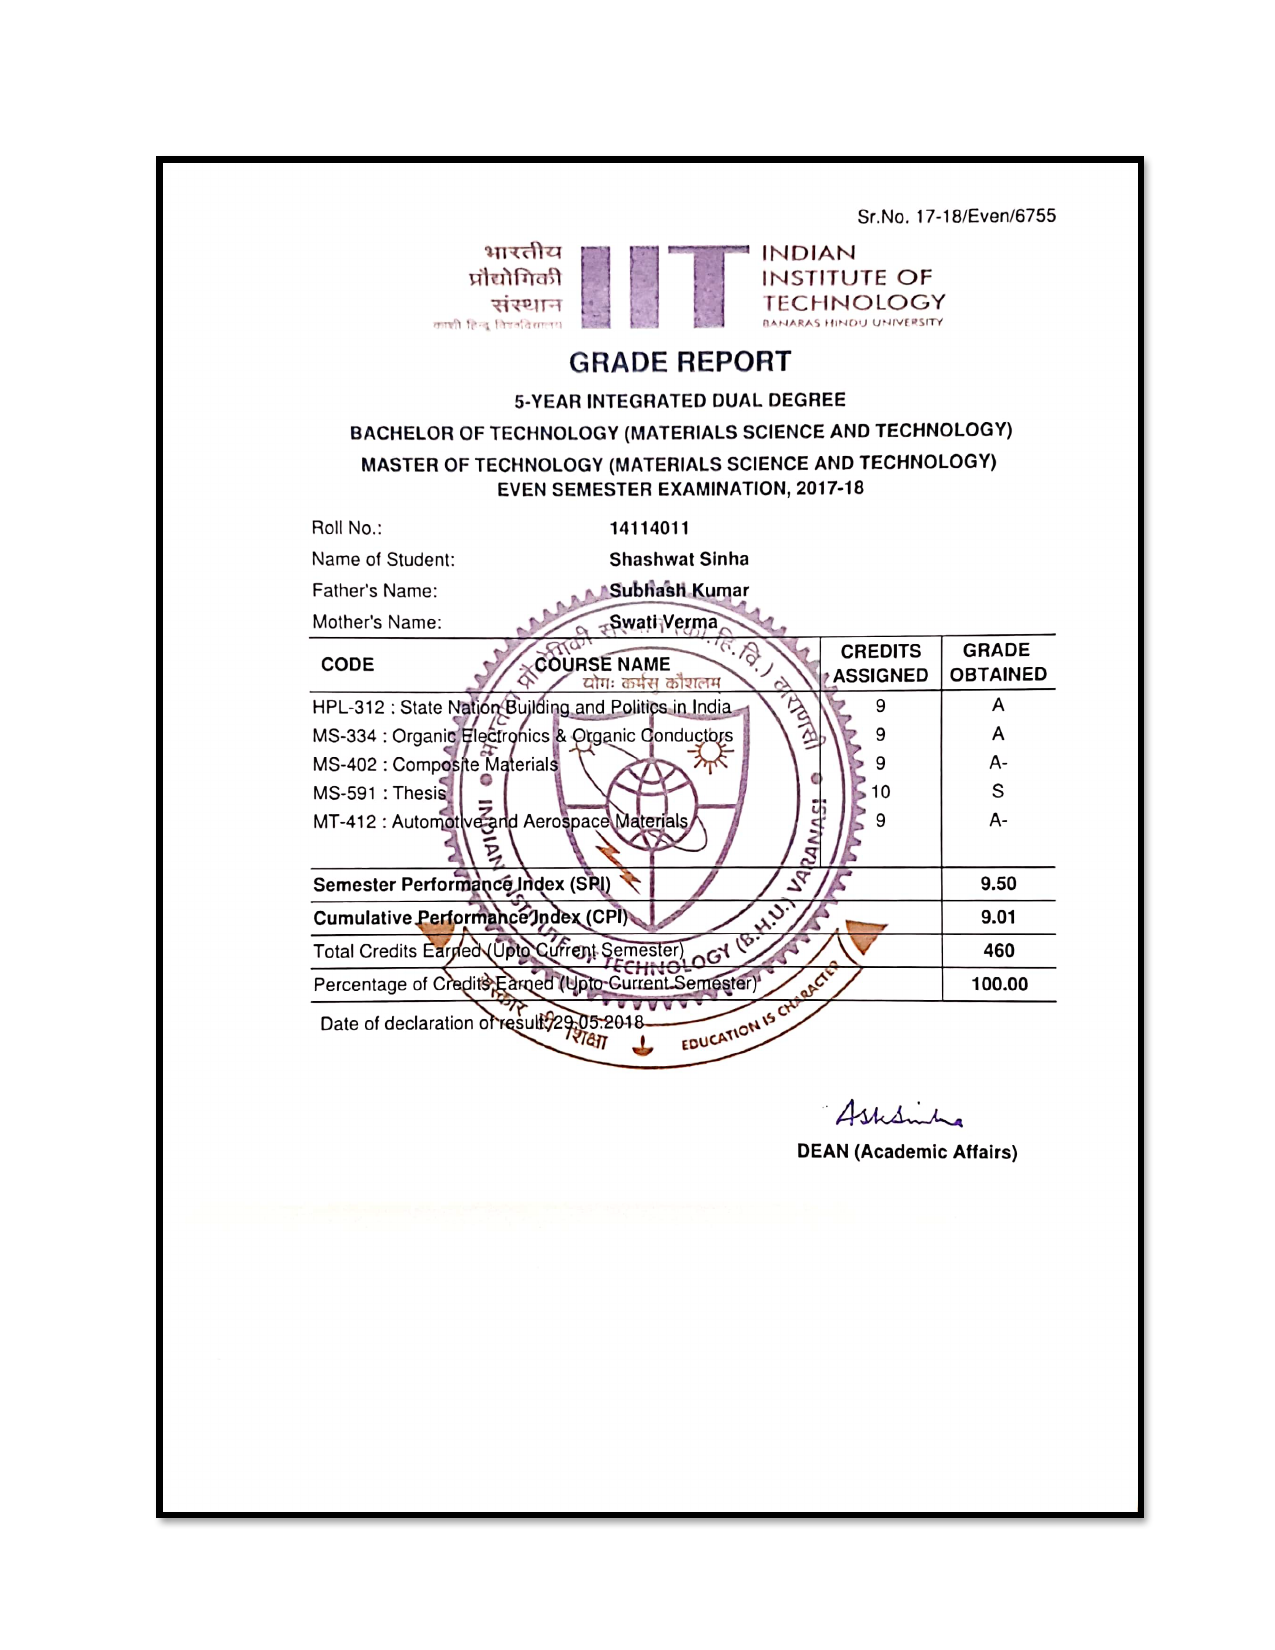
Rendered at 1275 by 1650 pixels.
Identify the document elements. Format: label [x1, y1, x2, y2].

picture [163, 163, 1138, 1512]
